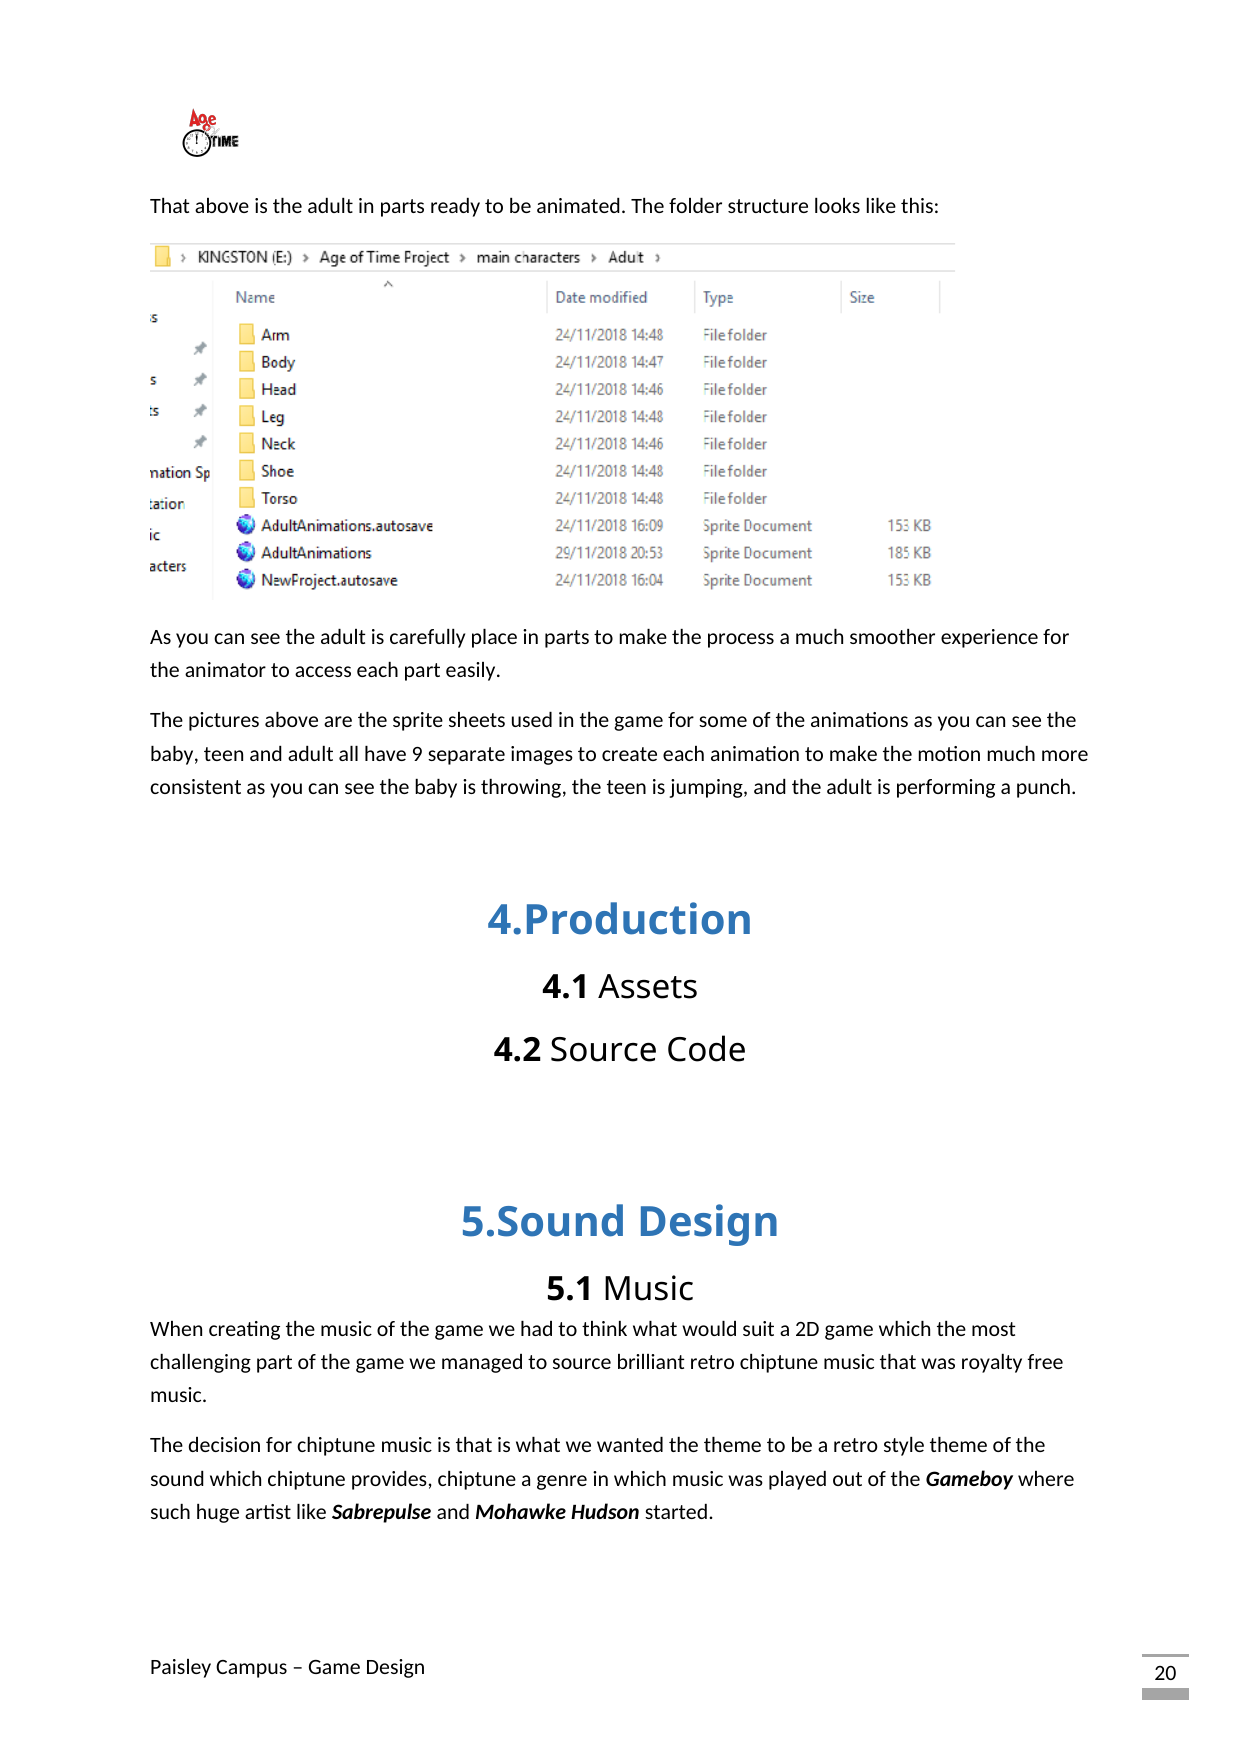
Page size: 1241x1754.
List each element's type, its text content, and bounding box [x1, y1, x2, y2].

subtitle 4.2 Source Code [150, 1025, 1090, 1071]
subtitle 4.Production [150, 890, 1090, 947]
text The decision for chiptune music is that is what we wanted the theme to be a retro style theme of the sound which chiptune provides, chiptune a genre in which music was played out of the Gameboy where such huge artist like Sabrepulse and Mohawke Hudson started. [150, 1431, 1090, 1525]
subtitle 5.1 Music [150, 1265, 1090, 1311]
text When creating the music of the game we had to think what would suit a 2D game which the most challenging part of the game we managed to source brilliant retro chiptune music that was royalty free music. [150, 1315, 1090, 1408]
text That above is the adult in parts ready to be animated. The folder structure looks like this: [150, 192, 1090, 219]
text As you can see the adult is carefully place in parts to make the process a much smoother experience for the animator to access each part easily. [150, 623, 1090, 683]
subtitle 5.Sound Design [150, 1192, 1090, 1248]
picture [150, 242, 956, 600]
picture [150, 73, 269, 193]
text The pictures above are the sprite sheets used in the game for some of the animations as you can see the baby, teen and adult all have 9 separate images to create each animation to make the motion much more consistent as you can see the baby is throwing, the teen is jumping, and the adult is performing a punch. [150, 707, 1090, 800]
subtitle 4.1 Assets [150, 963, 1090, 1009]
